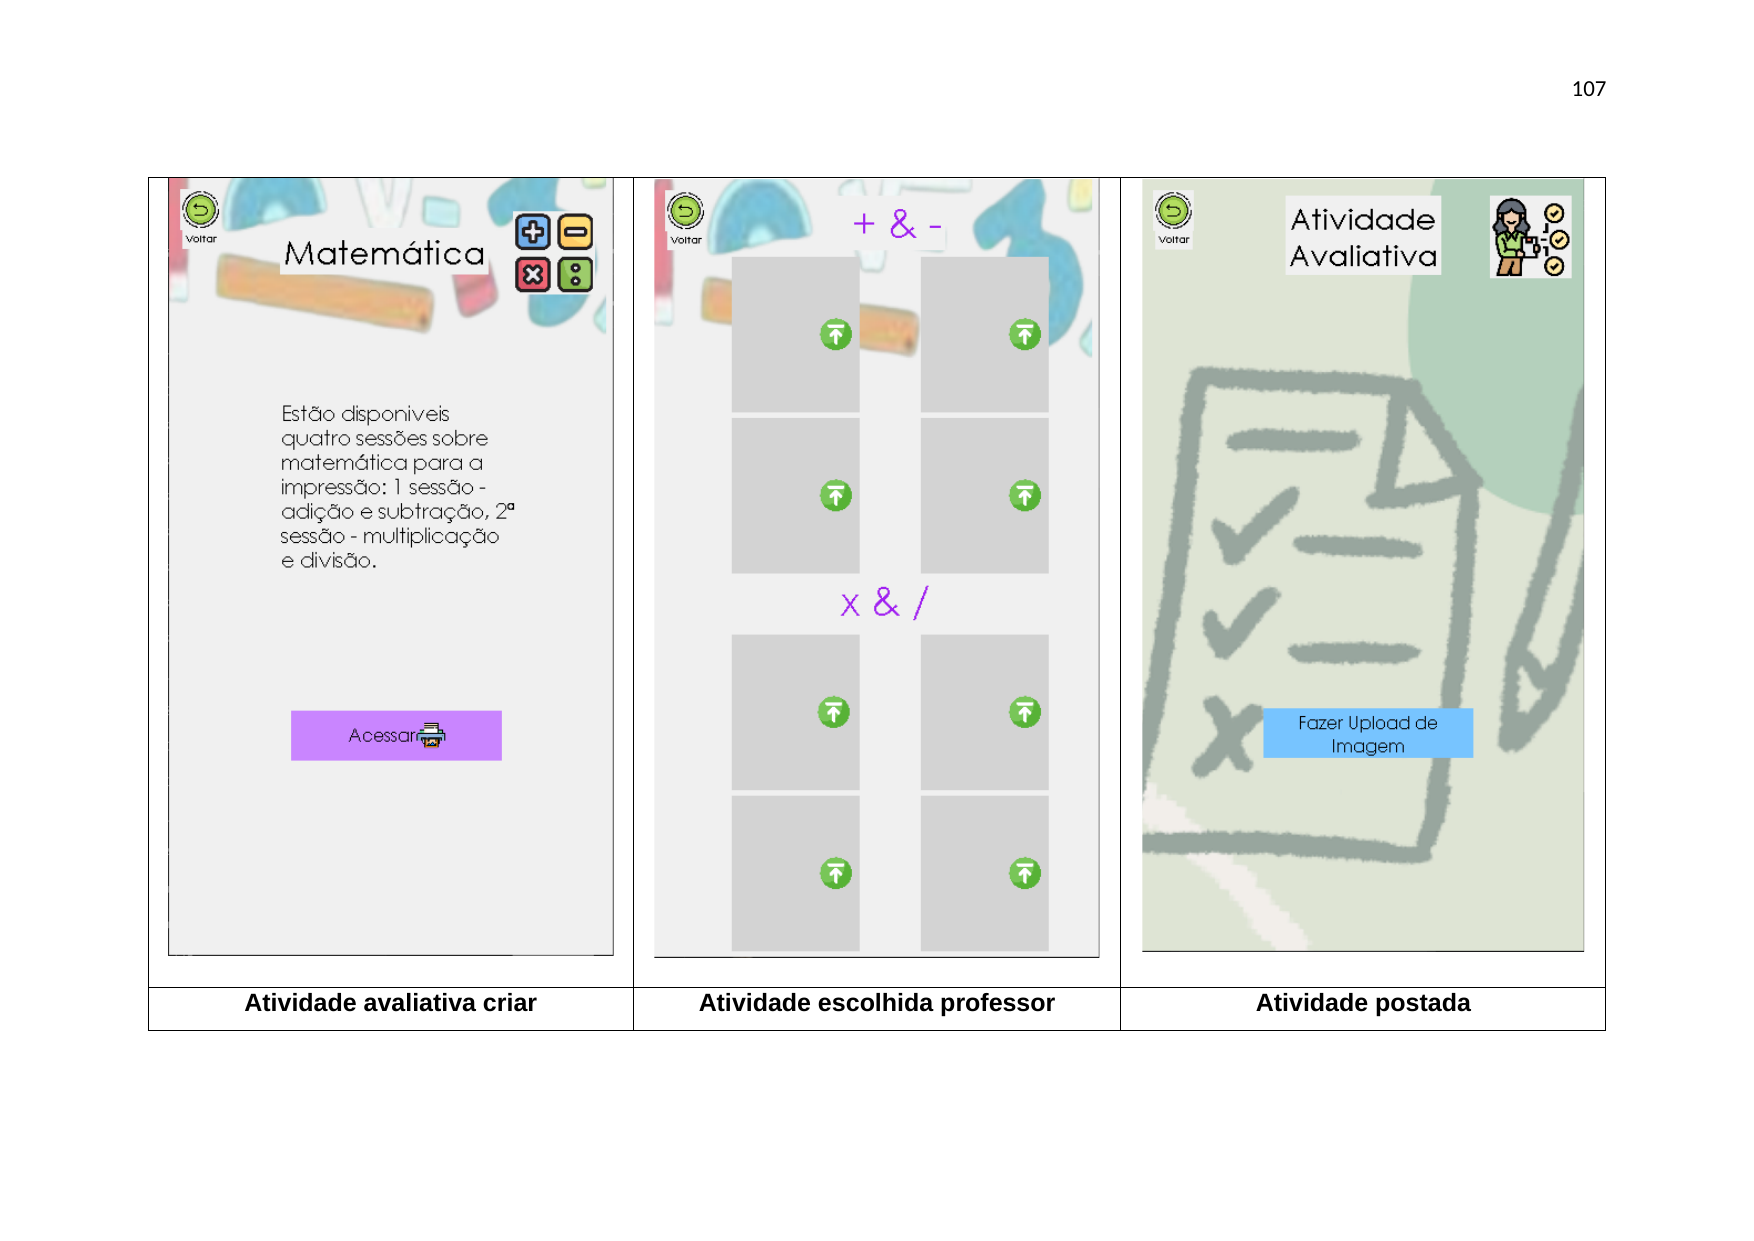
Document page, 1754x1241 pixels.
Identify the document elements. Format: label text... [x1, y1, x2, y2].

table_cell Atividade avaliativa criar [149, 988, 633, 1030]
picture [654, 178, 1100, 958]
table_cell Atividade postada [1121, 988, 1605, 1030]
table_cell Atividade escolhida professor [634, 988, 1120, 1030]
picture [1142, 178, 1585, 952]
table_cell [634, 178, 1120, 987]
table_cell [1121, 178, 1605, 987]
table_cell [149, 178, 633, 987]
picture [168, 178, 614, 956]
